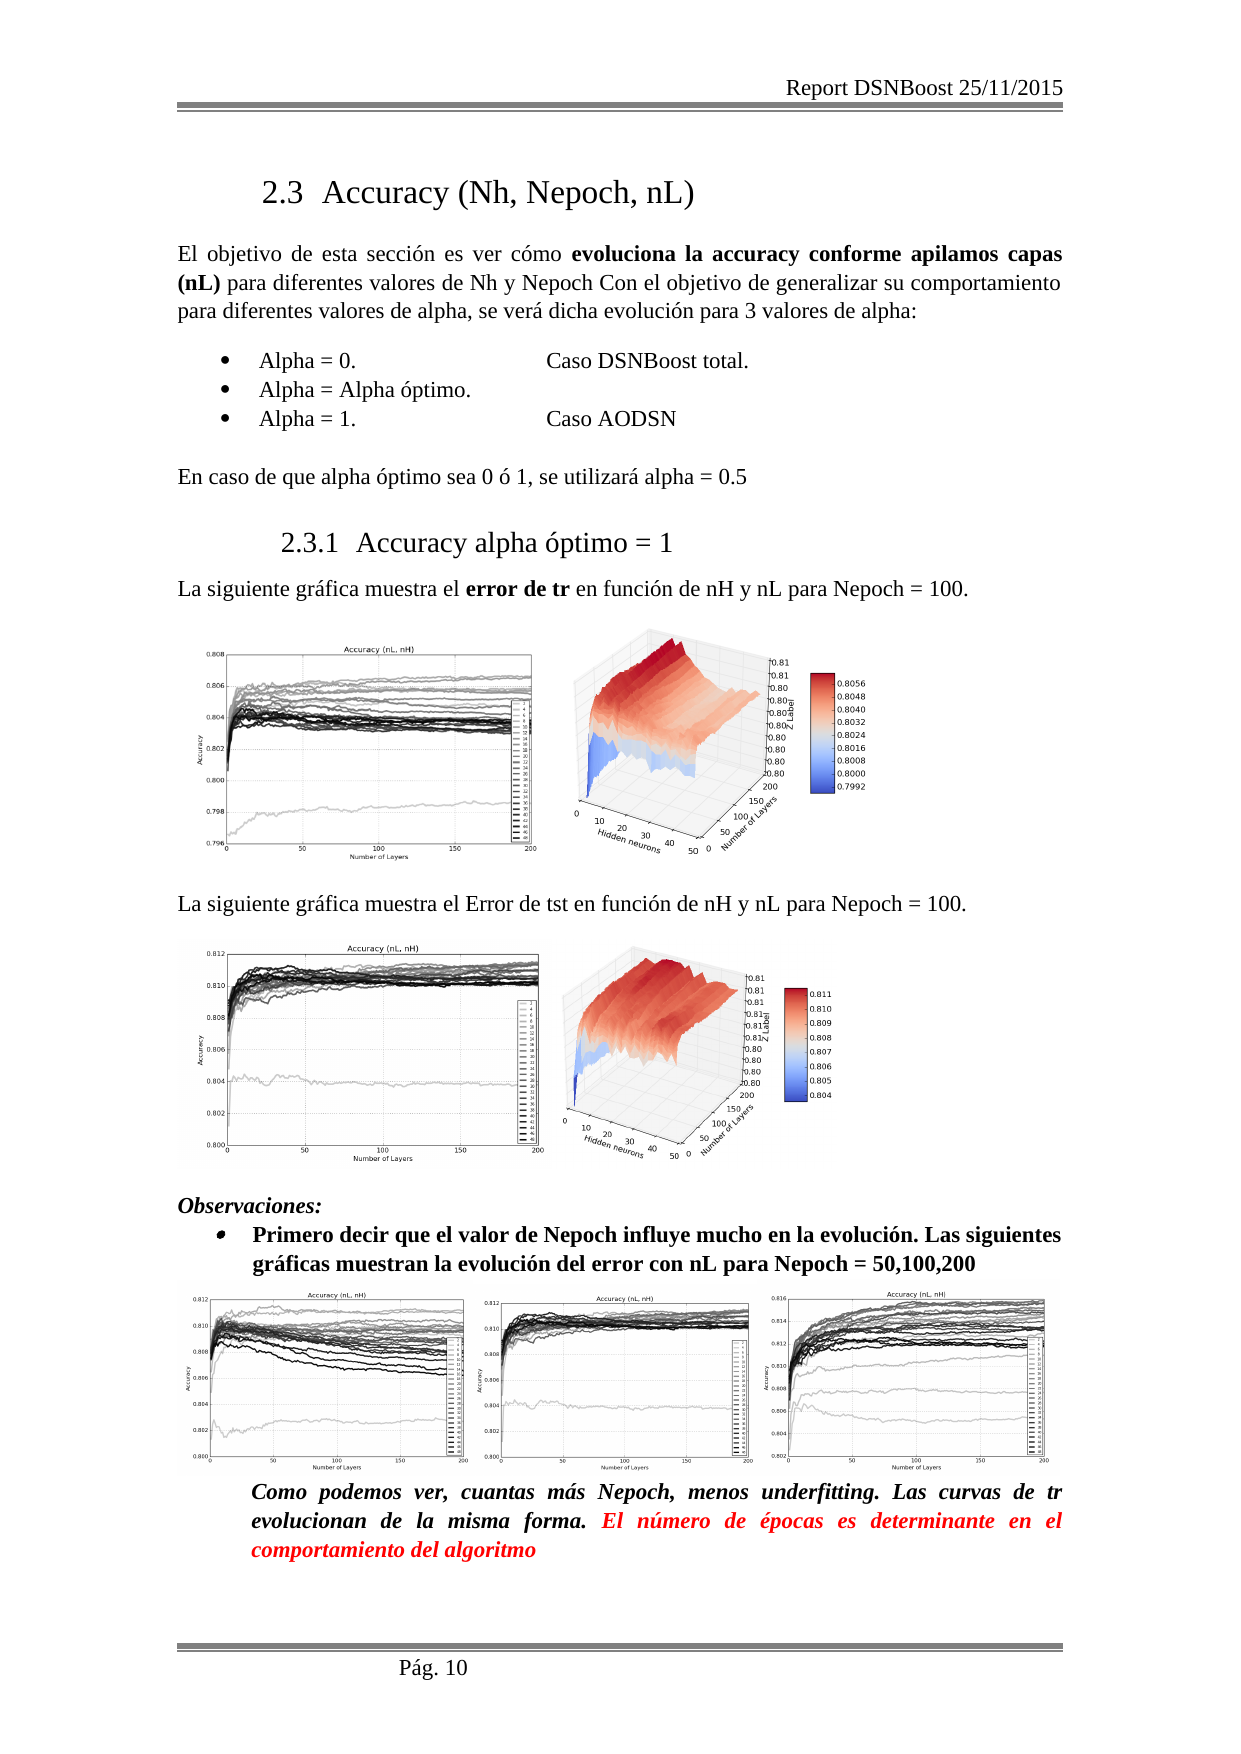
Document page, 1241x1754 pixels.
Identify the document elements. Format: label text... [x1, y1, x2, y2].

subtitle Accuracy (Nh, Nepoch, nL) [262, 173, 1063, 211]
text La siguiente gráfica muestra el error de tr en función de nH y nL para Nepoch = 100. [177, 575, 1063, 601]
list Alpha = 1. Caso AODSN [221, 405, 1063, 432]
text La siguiente gráfica muestra el Error de tst en función de nH y nL para Nepoch = 100. [177, 890, 1063, 916]
picture [177, 624, 876, 867]
text Como podemos ver, cuantas más Nepoch, menos underfitting. Las curvas de tr evolucionan de la misma forma. El número de épocas es determinante en el comportamiento del algoritmo [251, 1478, 1063, 1562]
picture [177, 1279, 1060, 1476]
picture [177, 939, 837, 1169]
text Observaciones: [177, 1192, 1063, 1219]
list Alpha = Alpha óptimo. [221, 376, 1063, 403]
text El objetivo de esta sección es ver cómo evoluciona la accuracy conforme apilamos capas (nL) para diferentes valores de Nh y Nepoch Con el objetivo de generalizar su comportamiento para diferentes valores de alpha, se verá dicha evolución para 3 valores de alpha: [177, 240, 1063, 324]
list En caso de que alpha óptimo sea 0 ó 1, se utilizará alpha = 0.5 [177, 463, 1063, 489]
subtitle Accuracy alpha óptimo = 1 [281, 526, 1063, 559]
list Primero decir que el valor de Nepoch influye mucho en la evolución. Las siguientes gráficas muestran la evolución del error con nL para Nepoch = 50,100,200 [215, 1221, 1063, 1277]
list Alpha = 0. Caso DSNBoost total. [221, 347, 1063, 374]
